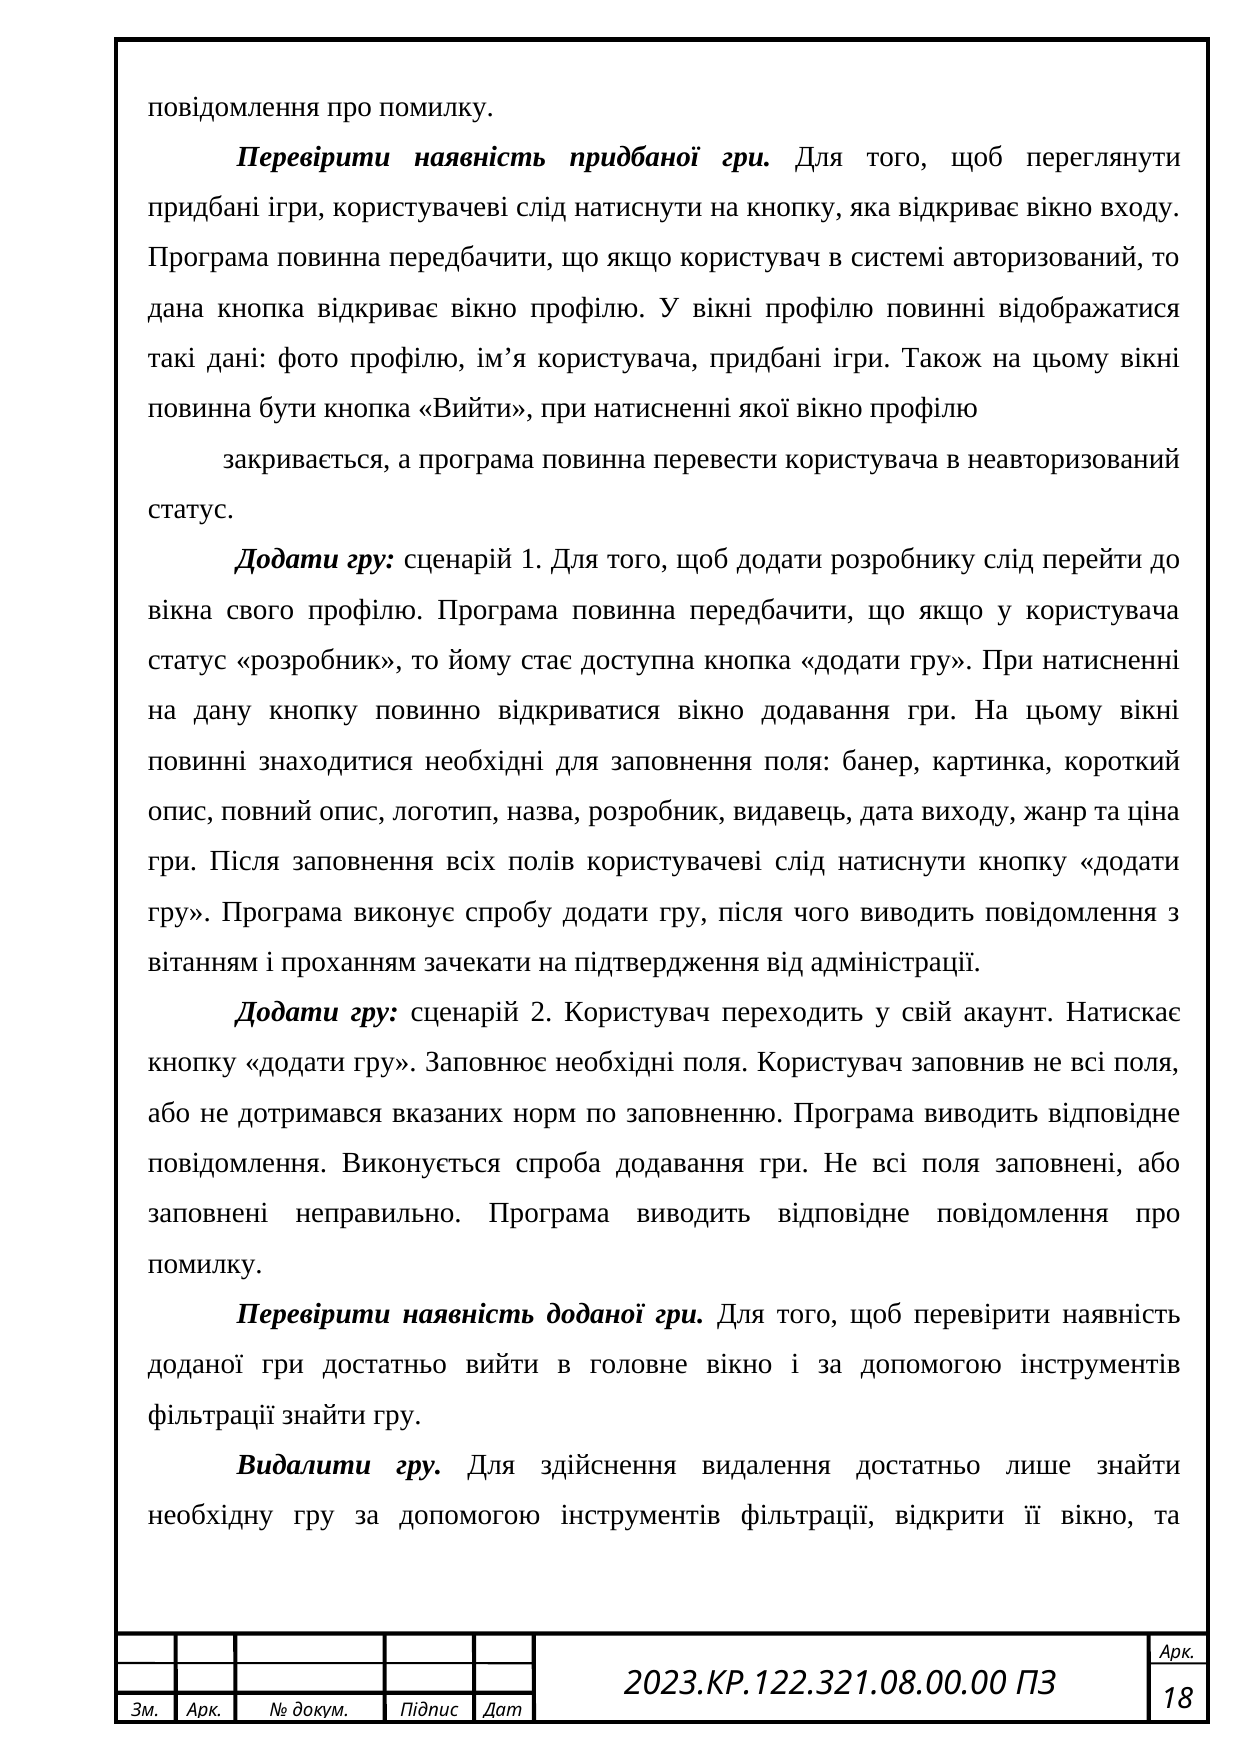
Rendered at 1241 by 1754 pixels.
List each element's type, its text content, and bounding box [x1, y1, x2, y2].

text Додати гру: сценарій 1. Для того, щоб додати розробнику слід перейти до вікна свого профілю. Програма повинна передбачити, що якщо у користувача статус «розробник», то йому стає доступна кнопка «додати гру». При натисненні на дану кнопку повинно відкриватися вікно додавання гри. На цьому вікні повинні знаходитися необхідні для заповнення поля: банер, картинка, короткий опис, повний опис, логотип, назва, розробник, видавець, дата виходу, жанр та ціна гри. Після заповнення всіх полів користувачеві слід натиснути кнопку «додати гру». Програма виконує спробу додати гру, після чого виводить повідомлення з вітанням і проханням зачекати на підтвердження від адміністрації. [148, 541, 1181, 977]
text Перевірити наявність придбаної гри. Для того, щоб переглянути придбані ігри, користувачеві слід натиснути на кнопку, яка відкриває вікно входу. Програма повинна передбачити, що якщо користувач в системі авторизований, то дана кнопка відкриває вікно профілю. У вікні профілю повинні відображатися такі дані: фото профілю, ім’я користувача, придбані ігри. Також на цьому вікні повинна бути кнопка «Вийти», при натисненні якої вікно профілю закривається, а програма повинна перевести користувача в неавторизований статус. [148, 139, 1181, 525]
text Перевірити наявність доданої гри. Для того, щоб перевірити наявність доданої гри достатньо вийти в головне вікно і за допомогою інструментів фільтрації знайти гру. [148, 1296, 1181, 1430]
text Додати гру: сценарій 2. Користувач переходить у свій акаунт. Натискає кнопку «додати гру». Заповнює необхідні поля. Користувач заповнив не всі поля, або не дотримався вказаних норм по заповненню. Програма виводить відповідне повідомлення. Виконується спроба додавання гри. Не всі поля заповнені, або заповнені неправильно. Програма виводить відповідне повідомлення про помилку. [148, 994, 1181, 1279]
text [148, 1447, 1181, 1531]
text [148, 89, 1181, 122]
